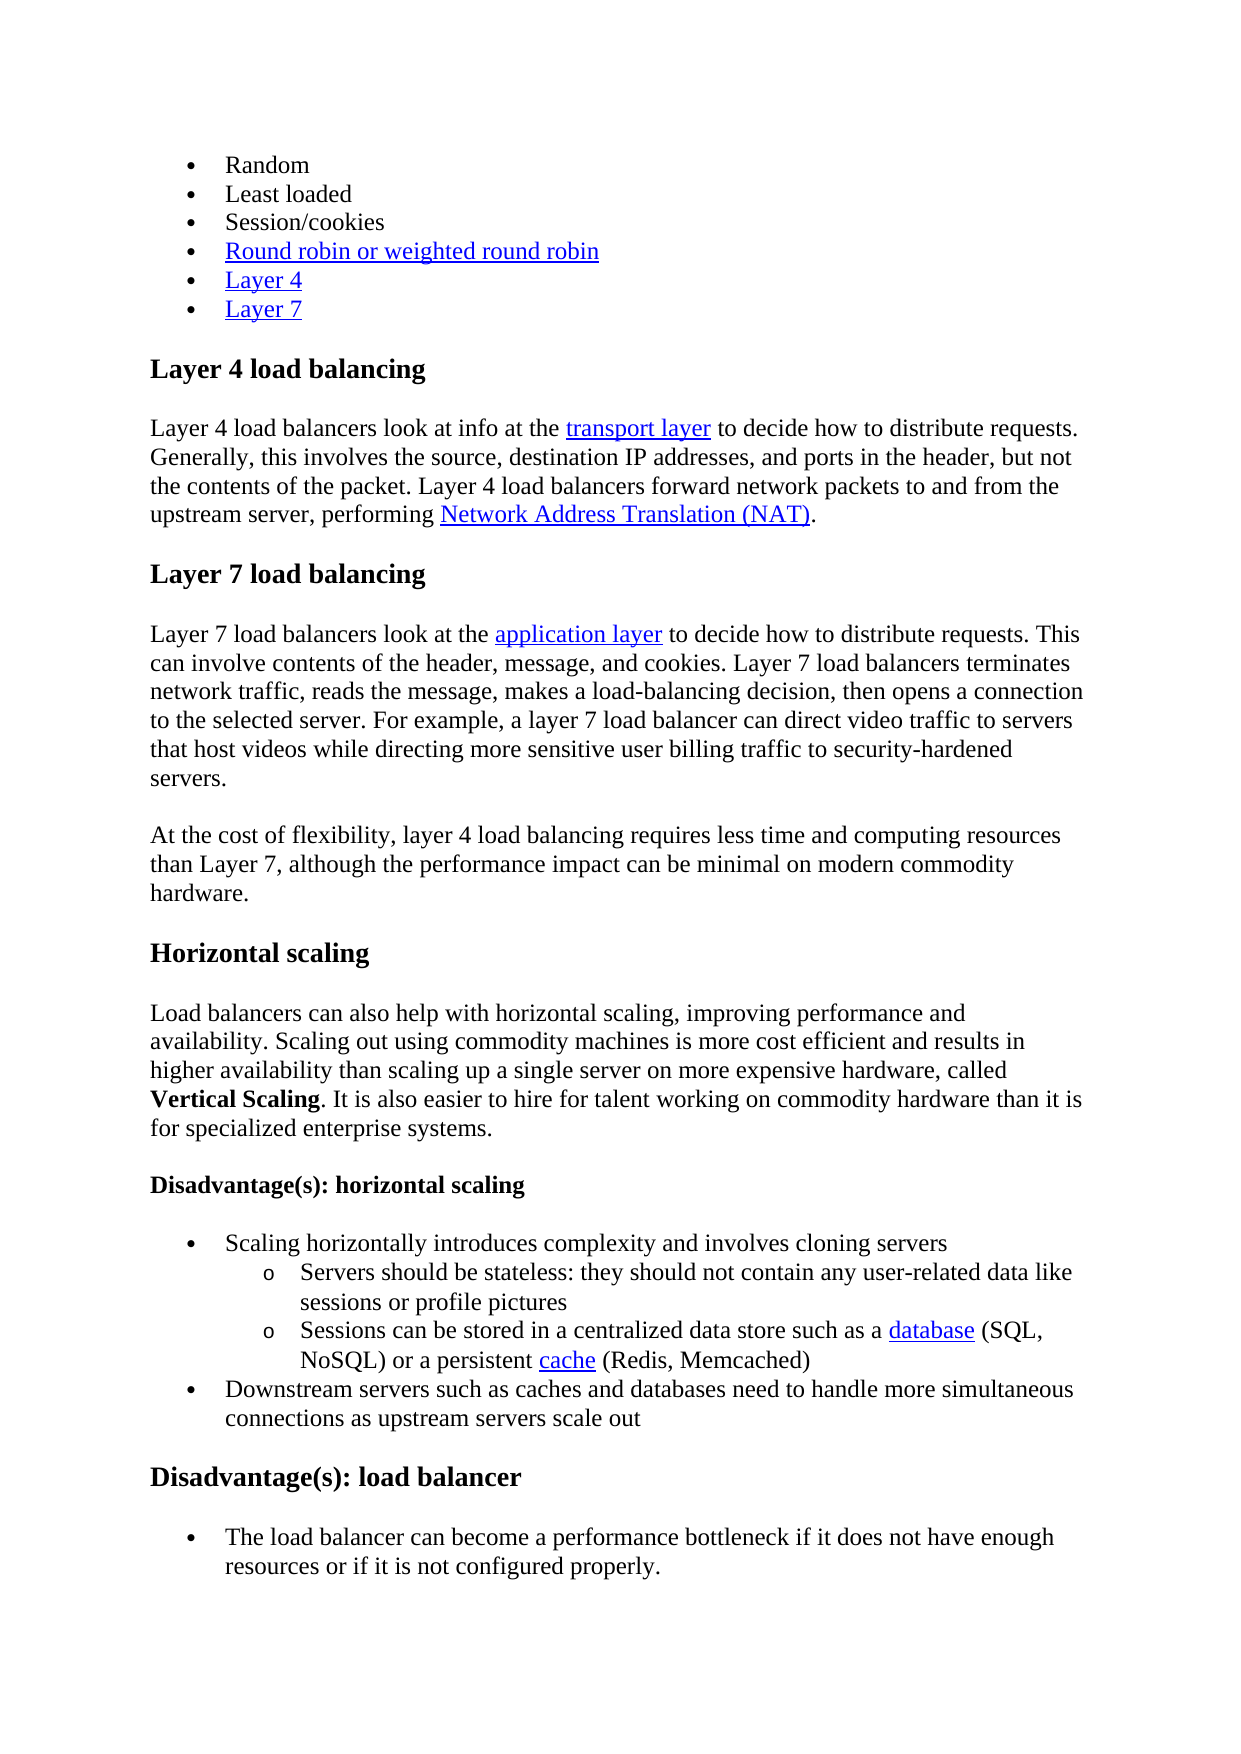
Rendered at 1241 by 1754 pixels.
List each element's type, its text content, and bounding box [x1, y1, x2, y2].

text Layer 7 load balancers look at the application layer to decide how to distribute requests. This can involve contents of the header, message, and cookies. Layer 7 load balancers terminates network traffic, reads the message, makes a load-balancing decision, then opens a connection to the selected server. For example, a layer 7 load balancer can direct video traffic to servers that host videos while directing more sensitive user billing traffic to security-hardened servers. [150, 619, 1090, 791]
list Downstream servers such as caches and databases need to handle more simultaneous connections as upstream servers scale out [187, 1374, 1090, 1431]
list Servers should be stateless: they should not contain any user-related data like sessions or profile pictures [262, 1257, 1090, 1316]
text Layer 7 load balancing [150, 557, 1090, 590]
text Disadvantage(s): horizontal scaling [150, 1171, 1090, 1199]
list Random [187, 150, 1090, 179]
text Load balancers can also help with horizontal scaling, improving performance and availability. Scaling out using commodity machines is more cost efficient and results in higher availability than scaling up a single server on more expensive hardware, called Vertical Scaling. It is also easier to hire for talent working on commodity hardware than it is for specialized enterprise systems. [150, 998, 1090, 1141]
text Horizontal scaling [150, 936, 1090, 968]
list Layer 7 [187, 294, 1090, 322]
list Session/cookies [187, 207, 1090, 236]
text Layer 4 load balancing [150, 352, 1090, 384]
text Disadvantage(s): load balancer [150, 1461, 1090, 1493]
list The load balancer can become a performance bottleneck if it does not have enough resources or if it is not configured properly. [187, 1522, 1090, 1579]
list Scaling horizontally introduces complexity and involves cloning servers [187, 1228, 1090, 1257]
list Least loaded [187, 179, 1090, 207]
list Round robin or weighted round robin [187, 236, 1090, 265]
text Layer 4 load balancers look at info at the transport layer to decide how to distribute requests. Generally, this involves the source, destination IP addresses, and ports in the header, but not the contents of the packet. Layer 4 load balancers forward network packets to and from the upstream server, performing Network Address Translation (NAT). [150, 413, 1090, 528]
text At the cost of flexibility, layer 4 load balancing requires less time and computing resources than Layer 7, although the performance impact can be minimal on modern commodity hardware. [150, 821, 1090, 907]
list Sessions can be stored in a centralized data store such as a database (SQL, NoSQL) or a persistent cache (Redis, Memcached) [262, 1316, 1090, 1374]
list Layer 4 [187, 265, 1090, 294]
